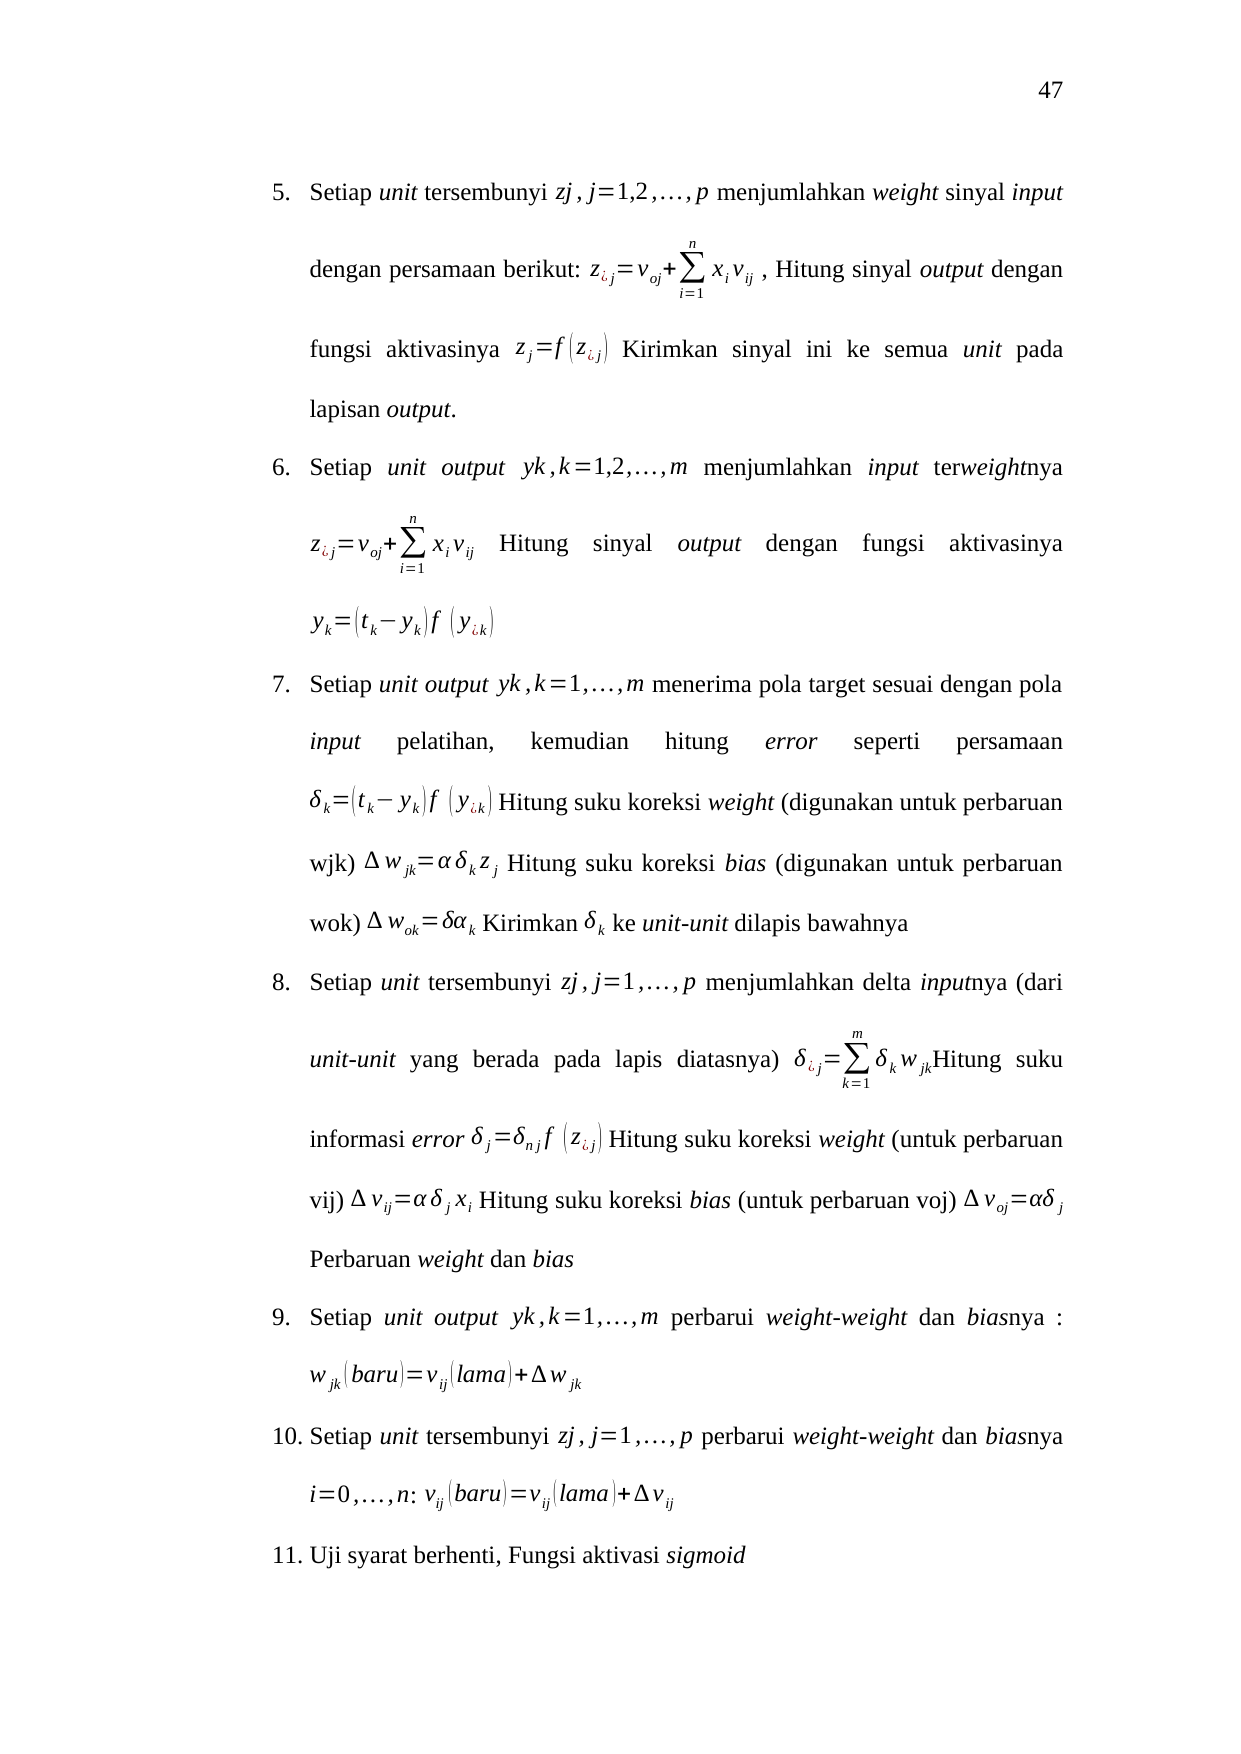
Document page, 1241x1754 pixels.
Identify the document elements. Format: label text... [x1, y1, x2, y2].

list Setiap unit output menerima pola target sesuai dengan pola input pelatihan, kemudian hitung error seperti persamaan Hitung suku koreksi weight (digunakan untuk perbaruan wjk) Hitung suku koreksi bias (digunakan untuk perbaruan wok) Kirimkan ke unit-unit dilapis bawahnya [272, 669, 1063, 938]
list Uji syarat berhenti, Fungsi aktivasi sigmoid [272, 1540, 1063, 1569]
list Setiap unit tersembunyi menjumlahkan weight sinyal input dengan persamaan berikut: , Hitung sinyal output dengan fungsi aktivasinya Kirimkan sinyal ini ke semua unit pada lapisan output. [272, 177, 1063, 423]
list Setiap unit tersembunyi perbarui weight-weight dan biasnya : [272, 1421, 1063, 1511]
list Setiap unit output menjumlahkan input terweightnya Hitung sinyal output dengan fungsi aktivasinya [272, 452, 1063, 640]
list Setiap unit tersembunyi menjumlahkan delta inputnya (dari unit-unit yang berada pada lapis diatasnya) Hitung suku informasi error Hitung suku koreksi weight (untuk perbaruan vij) Hitung suku koreksi bias (untuk perbaruan voj) Perbaruan weight dan bias [272, 967, 1063, 1273]
list Setiap unit output perbarui weight-weight dan biasnya : [272, 1302, 1063, 1392]
